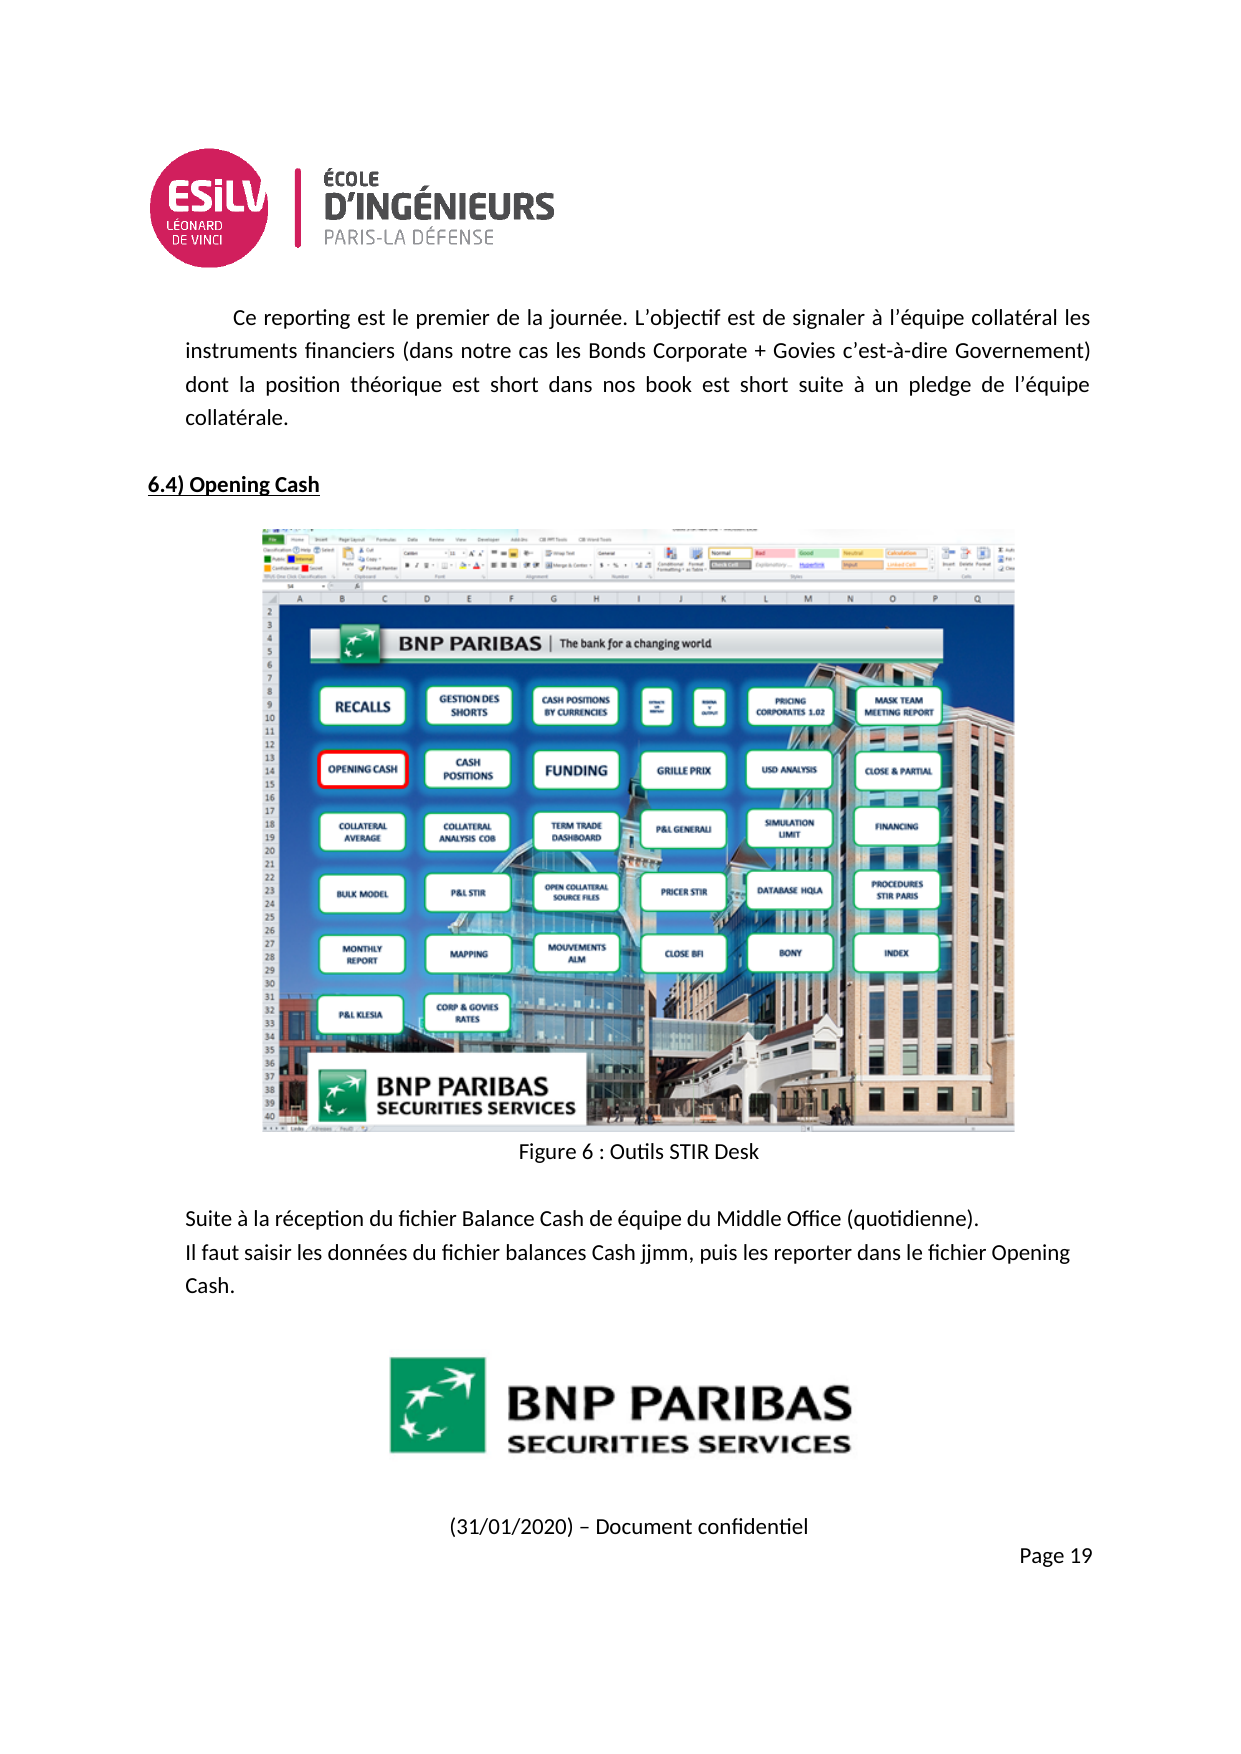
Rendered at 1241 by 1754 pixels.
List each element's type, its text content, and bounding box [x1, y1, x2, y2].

picture [147, 147, 555, 268]
text Figure 6 : Outils STIR Desk [185, 1137, 1093, 1165]
text Il faut saisir les données du fichier balances Cash jjmm, puis les reporter dans le fichier Opening [185, 1238, 1093, 1266]
text 6.4) Opening Cash [148, 471, 1093, 498]
text Suite à la réception du fichier Balance Cash de équipe du Middle Office (quotidienne). [185, 1204, 1093, 1232]
text Ce reporting est le premier de la journée. L’objectif est de signaler à l’équipe collatéral les instruments financiers (dans notre cas les Bonds Corporate + Govies c’est-à-dire Governement) dont la position théorique est short dans nos book est short suite à un pledge de l’équipe collatérale. [185, 303, 1093, 431]
text Cash. [185, 1271, 1093, 1299]
text Page 19 [148, 1541, 1093, 1569]
picture [316, 1305, 924, 1507]
picture [262, 529, 1016, 1132]
text (31/01/2020) – Document confidentiel [223, 1512, 1093, 1540]
